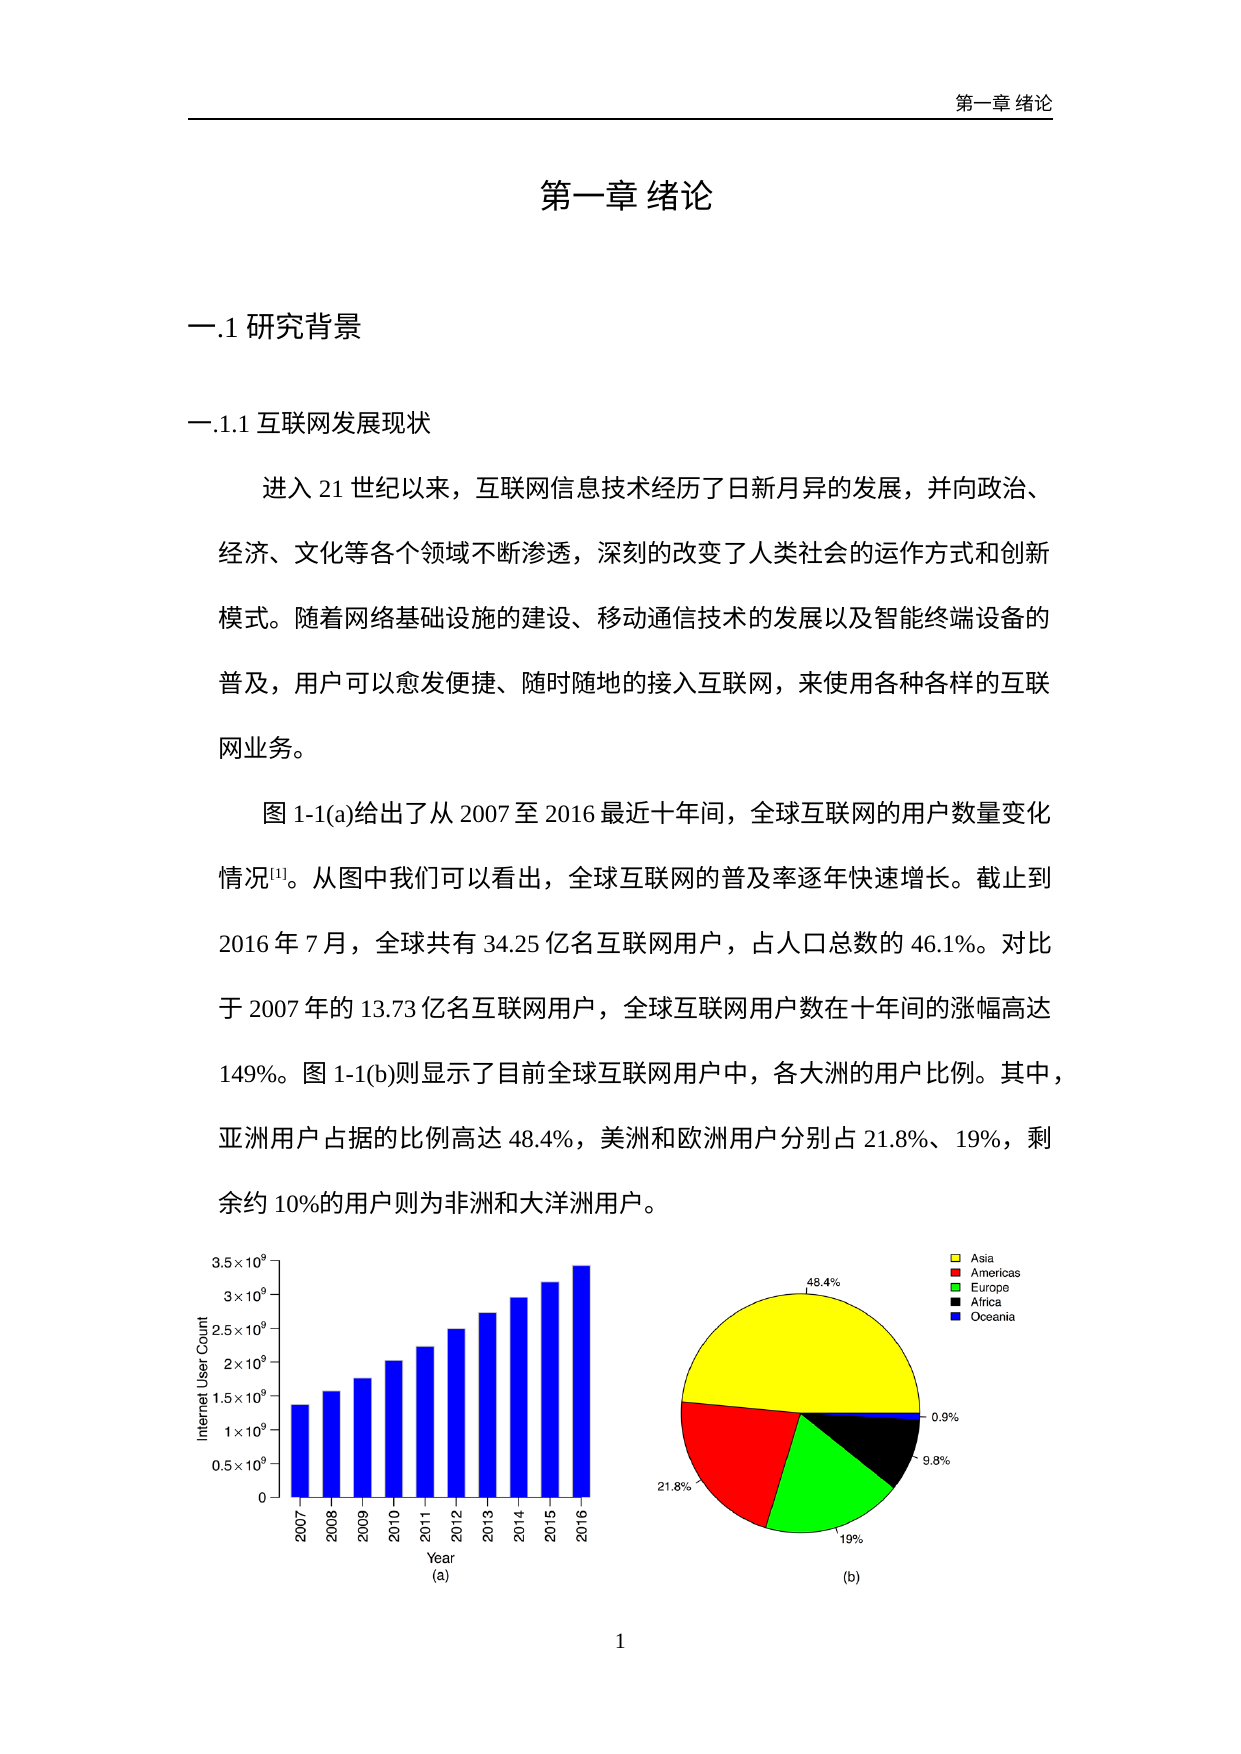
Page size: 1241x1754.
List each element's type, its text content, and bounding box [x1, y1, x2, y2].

text 绪论 [253, 162, 1053, 227]
text 研究背景 [187, 292, 1053, 357]
text 互联网发展现状 [187, 389, 1053, 454]
text 图1-1(a)给出了从2007至2016最近十年间，全球互联网的用户数量变化情况[1]。从图中我们可以看出，全球互联网的普及率逐年快速增长。截止到2016年7月，全球共有34.25亿名互联网用户，占人口总数的46.1%。对比于2007年的13.73亿名互联网用户，全球互联网用户数在十年间的涨幅高达149%。图1-1(b)则显示了目前全球互联网用户中，各大洲的用户比例。其中，亚洲用户占据的比例高达48.4%，美洲和欧洲用户分别占21.8%、19%，剩余约10%的用户则为非洲和大洋洲用户。 [219, 779, 1053, 1234]
text 进入 21 世纪以来，互联网信息技术经历了日新月异的发展，并向政治、经济、文化等各个领域不断渗透，深刻的改变了人类社会的运作方式和创新模式。随着网络基础设施的建设、移动通信技术的发展以及智能终端设备的普及，用户可以愈发便捷、随时随地的接入互联网，来使用各种各样的互联网业务。 [219, 454, 1053, 779]
picture [192, 1242, 1049, 1585]
